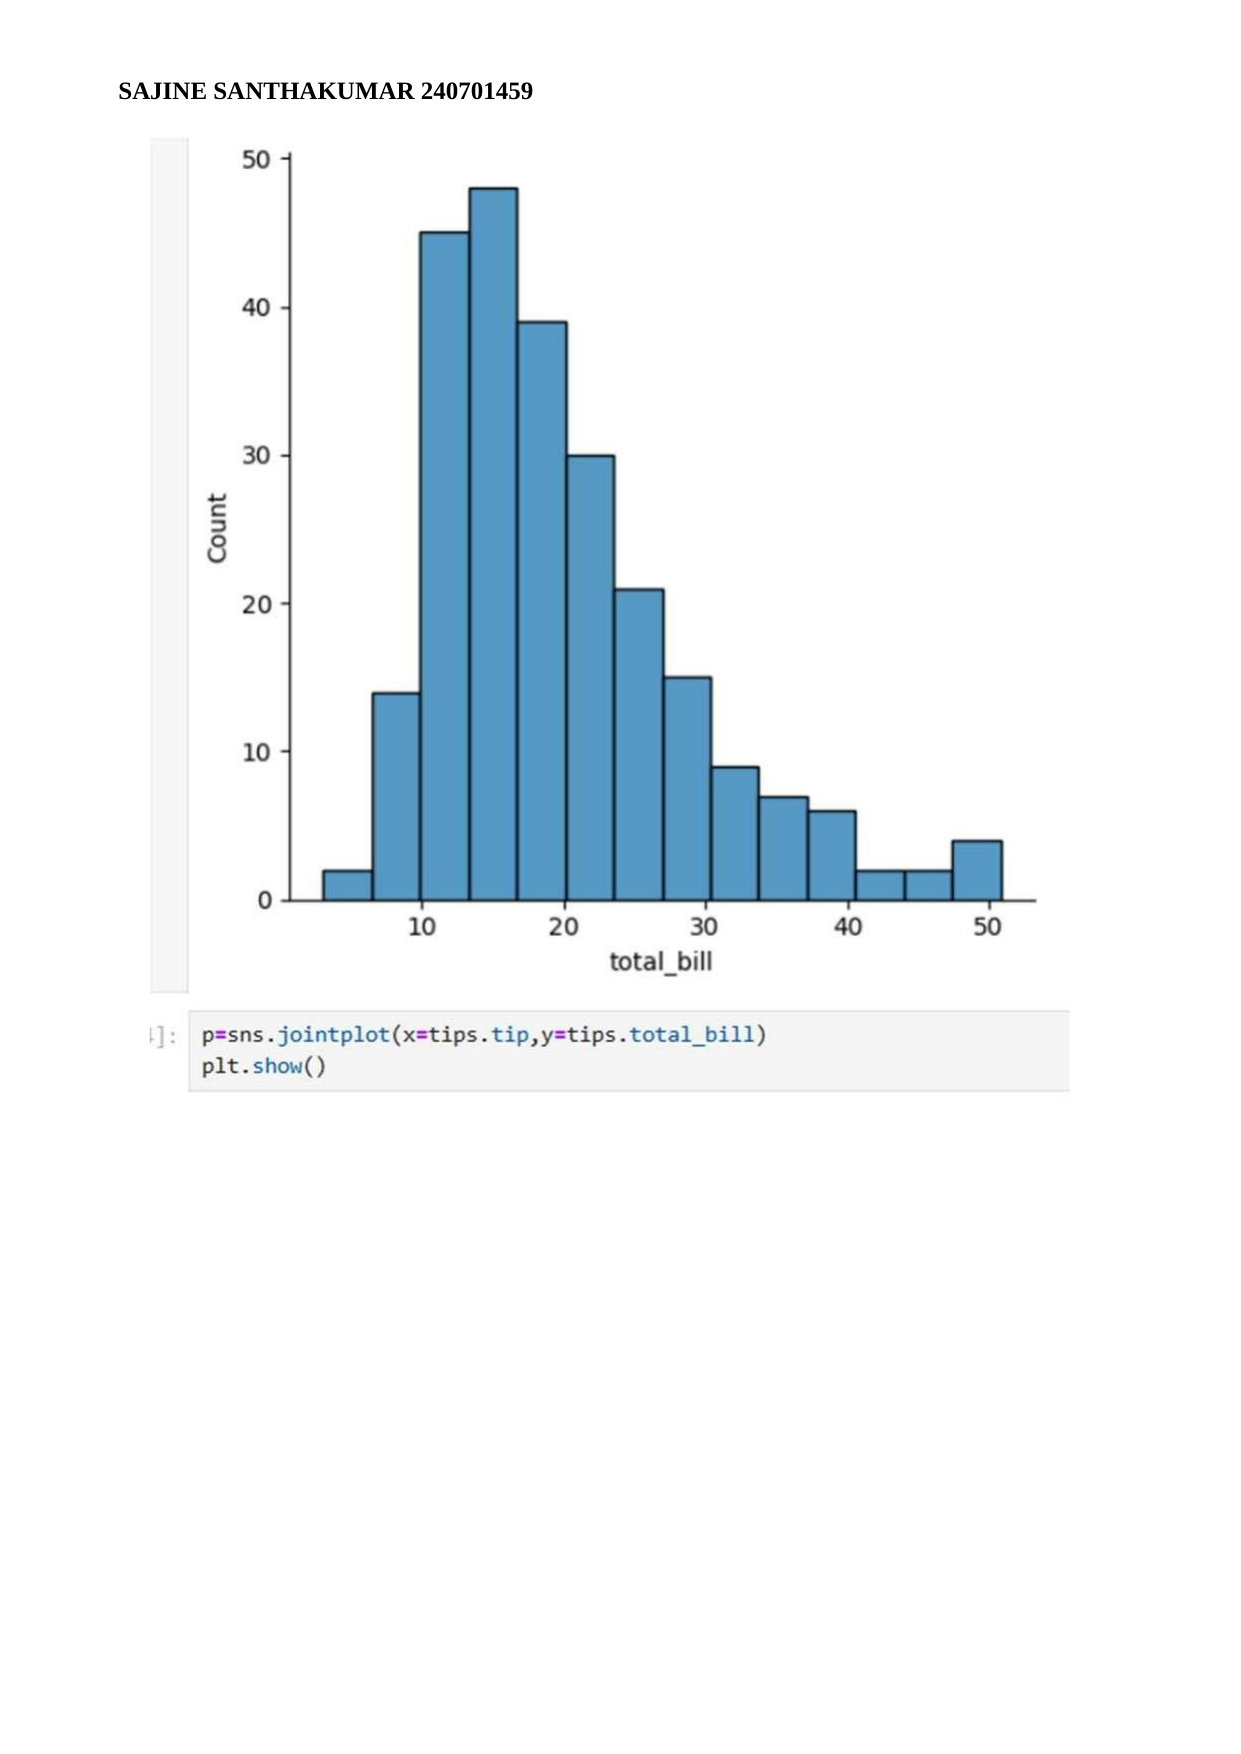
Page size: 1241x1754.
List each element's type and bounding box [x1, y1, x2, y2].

picture [149, 137, 1070, 1100]
